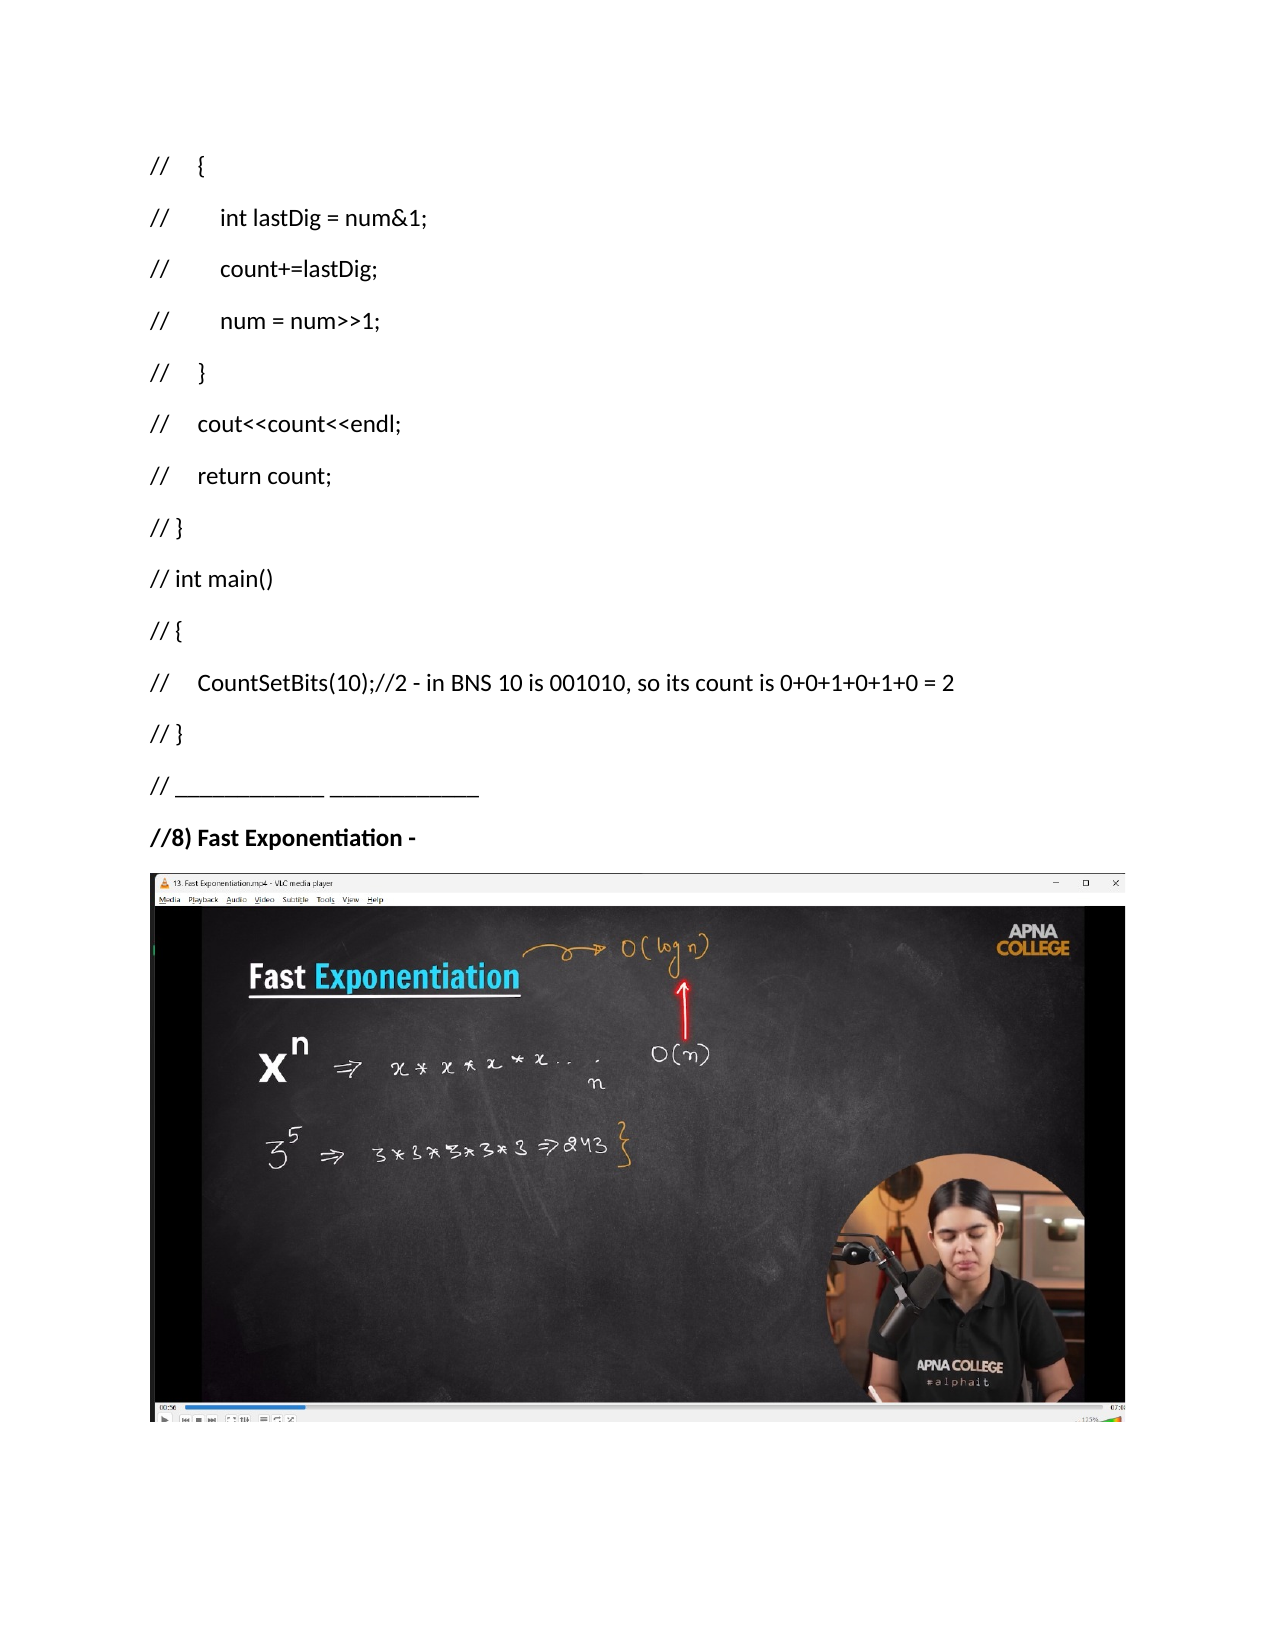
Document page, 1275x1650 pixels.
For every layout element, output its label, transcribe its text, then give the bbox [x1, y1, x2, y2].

text // cout<<count<<endl; [150, 408, 1125, 439]
text // } [150, 512, 1125, 542]
text // { [150, 150, 1125, 181]
text // } [150, 357, 1125, 387]
text // int main() [150, 563, 1125, 594]
text // CountSetBits(10);//2 - in BNS 10 is 001010, so its count is 0+0+1+0+1+0 = 2 [150, 667, 1125, 697]
text // return count; [150, 460, 1125, 491]
text // count+=lastDig; [150, 253, 1125, 284]
text // } [150, 718, 1125, 749]
text // int lastDig = num&1; [150, 202, 1125, 232]
picture [150, 873, 1125, 1422]
text // { [150, 615, 1125, 646]
text // ____________ ____________ [150, 770, 1125, 801]
text // num = num>>1; [150, 305, 1125, 336]
text //8) Fast Exponentiation - [150, 822, 1125, 852]
